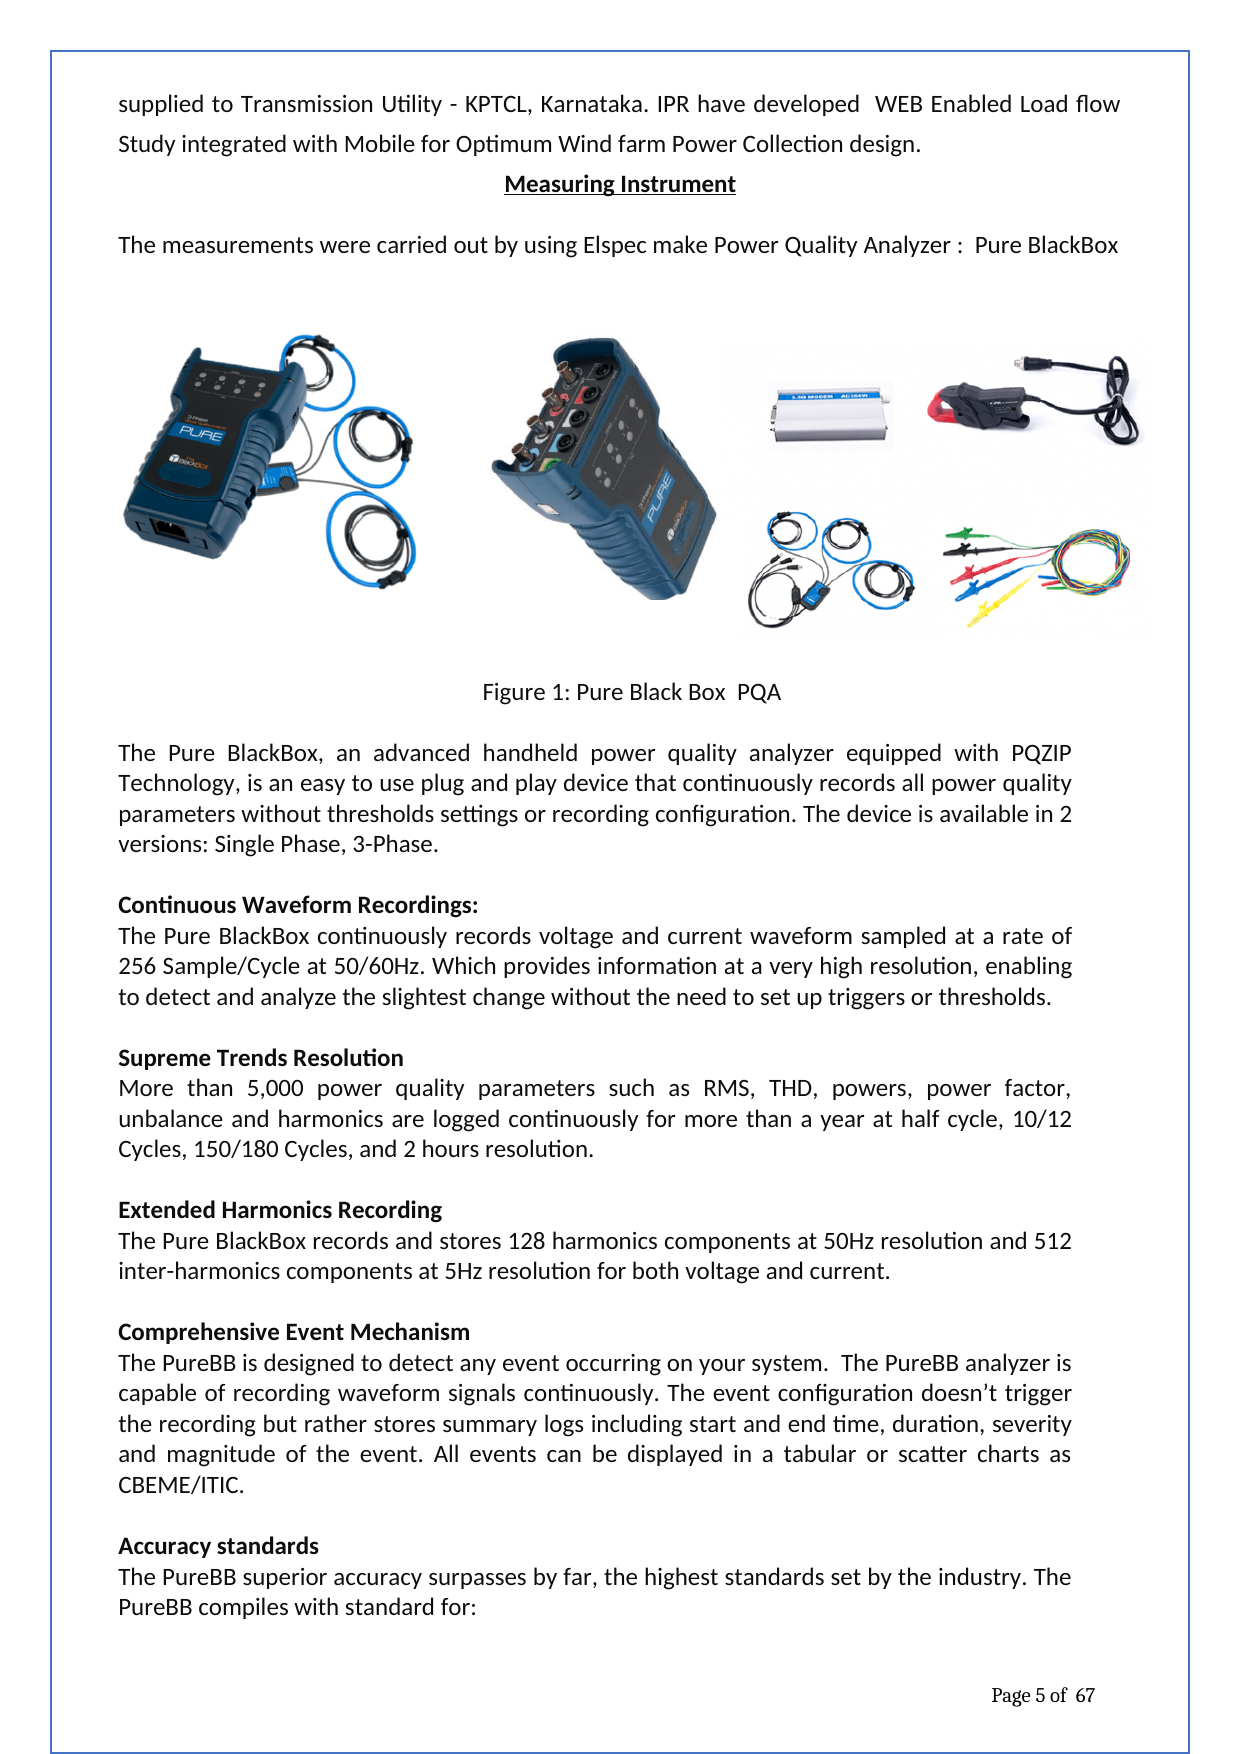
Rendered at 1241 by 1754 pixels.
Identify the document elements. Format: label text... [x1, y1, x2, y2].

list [118, 89, 1122, 159]
subtitle Measuring Instrument [118, 168, 1122, 198]
picture [118, 317, 428, 615]
text Supreme Trends Resolution [118, 1042, 1073, 1072]
text More than 5,000 power quality parameters such as RMS, THD, powers, power factor, unbalance and harmonics are logged continuously for more than a year at half cycle, 10/12 Cycles, 150/180 Cycles, and 2 hours resolution. [118, 1072, 1073, 1164]
text The PureBB superior accuracy surpasses by far, the highest standards set by the industry. The PureBB compiles with standard for: [118, 1561, 1073, 1622]
text Accuracy standards [118, 1530, 1073, 1561]
text The measurements were carried out by using Elspec make Power Quality Analyzer : Pure BlackBox [118, 229, 1122, 259]
picture [468, 329, 1155, 641]
text Continuous Waveform Recordings: [118, 889, 1073, 920]
text The Pure BlackBox records and stores 128 harmonics components at 50Hz resolution and 512 inter-harmonics components at 5Hz resolution for both voltage and current. [118, 1225, 1073, 1286]
text Figure 1: Pure Black Box PQA [141, 676, 1122, 706]
text Extended Harmonics Recording [118, 1194, 1073, 1225]
text The Pure BlackBox continuously records voltage and current waveform sampled at a rate of 256 Sample/Cycle at 50/60Hz. Which provides information at a very high resolution, enabling to detect and analyze the slightest change without the need to set up triggers or thresholds. [118, 920, 1073, 1011]
text Comprehensive Event Mechanism [118, 1317, 1073, 1347]
text The PureBB is designed to detect any event occurring on your system. The PureBB analyzer is capable of recording waveform signals continuously. The event configuration doesn’t trigger the recording but rather stores summary logs including start and end time, duration, severity and magnitude of the event. All events can be displayed in a tabular or scatter charts as CBEME/ITIC. [118, 1347, 1073, 1500]
text The Pure BlackBox, an advanced handheld power quality analyzer equipped with PQZIP Technology, is an easy to use plug and play device that continuously records all power quality parameters without thresholds settings or recording configuration. The device is available in 2 versions: Single Phase, 3-Phase. [118, 737, 1073, 859]
